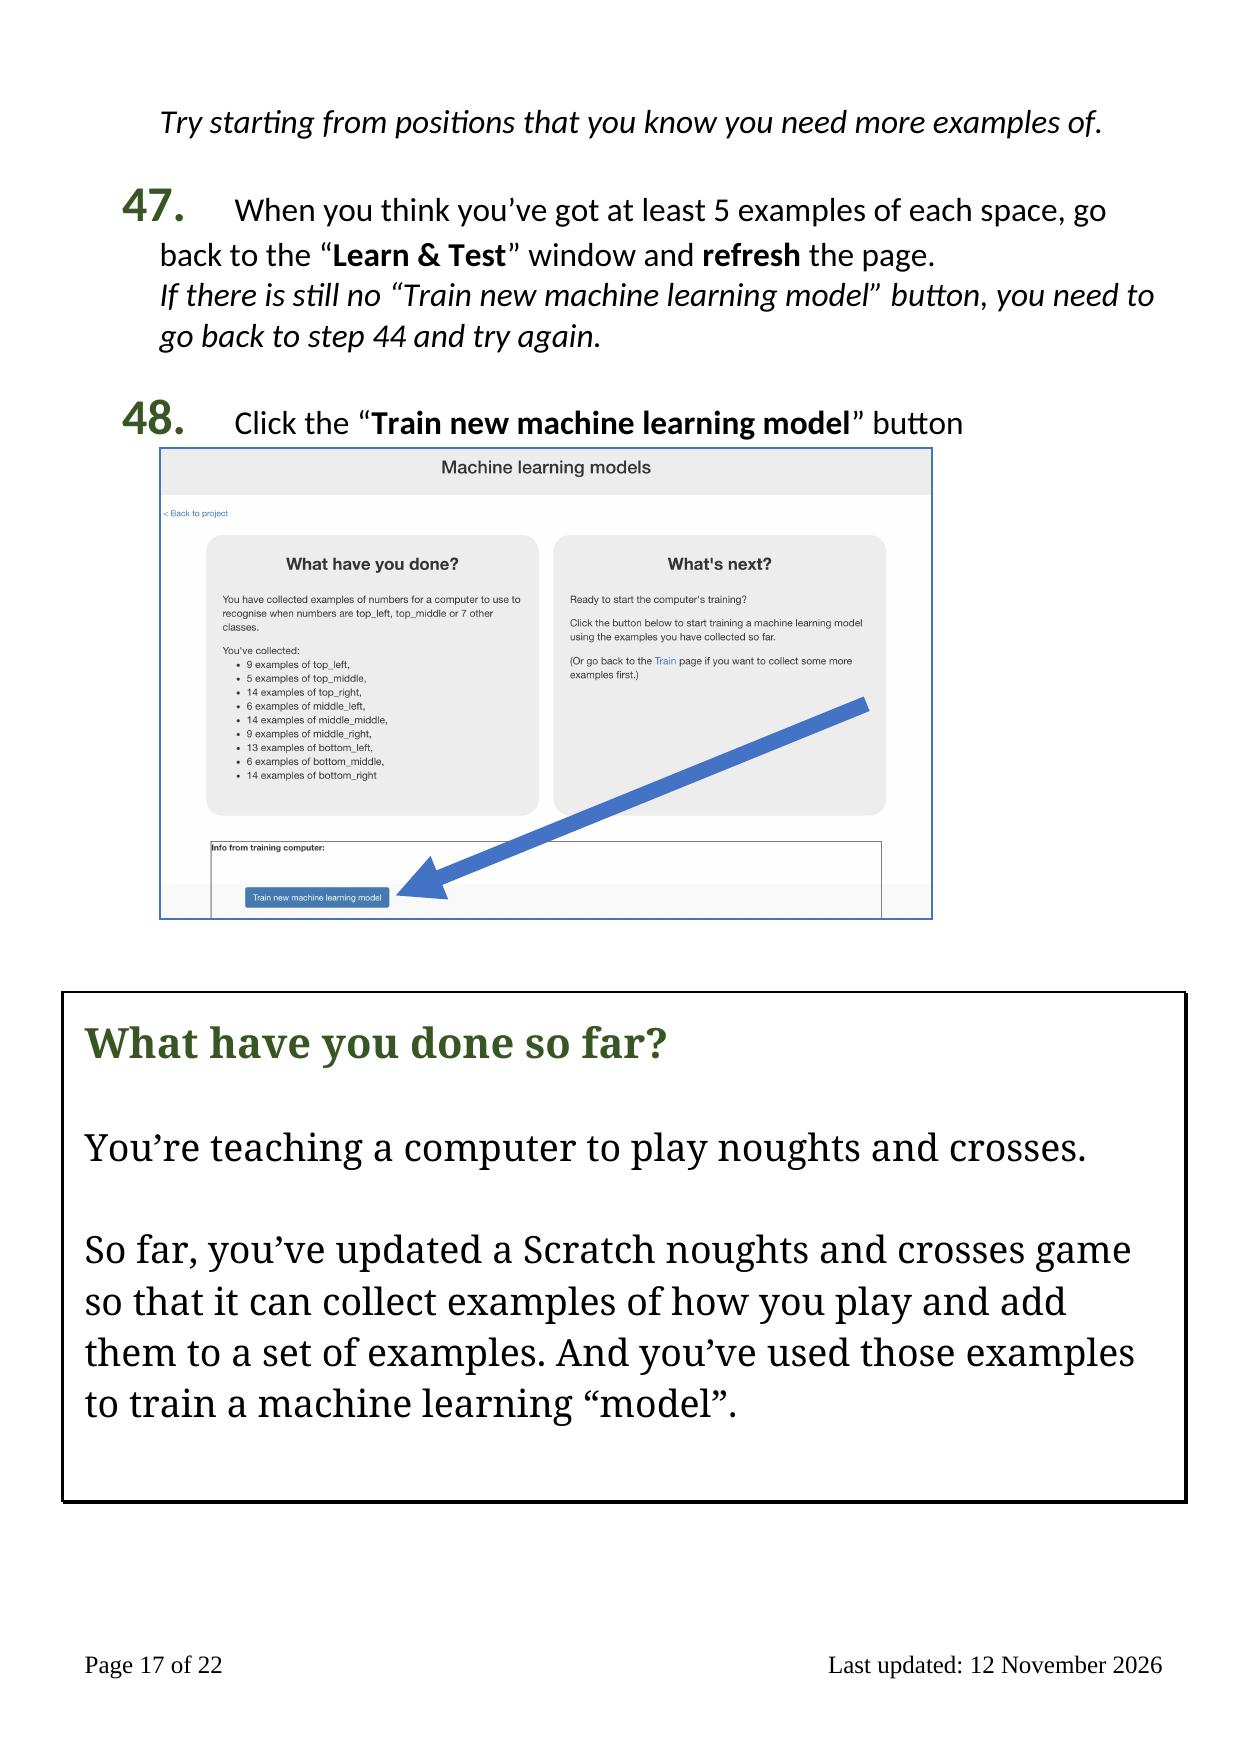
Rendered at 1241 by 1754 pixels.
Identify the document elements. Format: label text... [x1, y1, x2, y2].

text You’re teaching a computer to play noughts and crosses. [84, 1122, 1163, 1173]
list When you think you’ve got at least 5 examples of each space, go back to the “Learn & Test” window and refresh the page. If there is still no “Train new machine learning model” button, you need to go back to step 44 and try again. [122, 172, 1163, 386]
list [122, 101, 1163, 172]
text So far, you’ve updated a Scratch noughts and crosses game so that it can collect examples of how you play and add them to a set of examples. And you’ve used those examples to train a machine learning “model”. [84, 1224, 1163, 1428]
text What have you done so far? [64, 993, 1184, 1071]
picture [161, 449, 931, 918]
